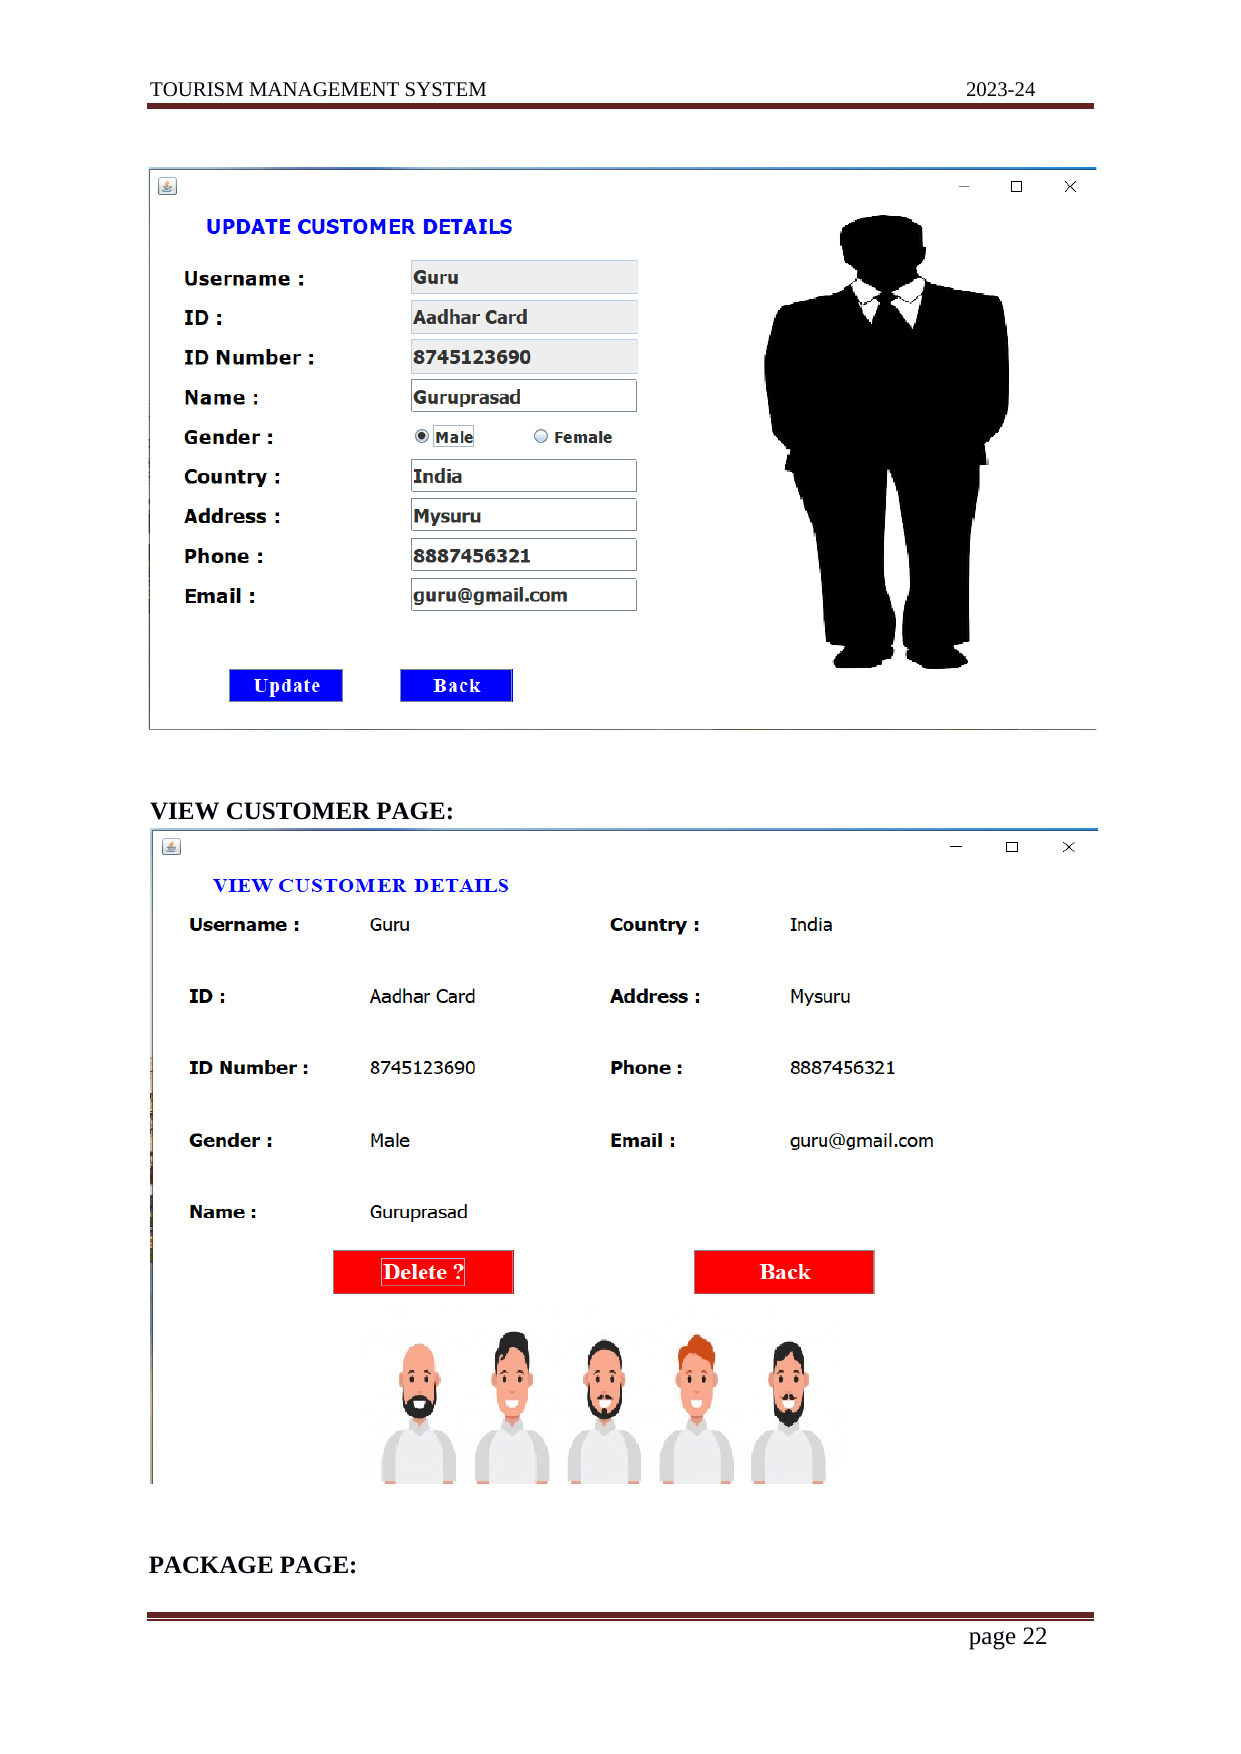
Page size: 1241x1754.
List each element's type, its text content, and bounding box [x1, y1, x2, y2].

text VIEW CUSTOMER PAGE: [150, 796, 1098, 825]
picture [150, 828, 1098, 1484]
picture [148, 167, 1097, 730]
text PACKAGE PAGE: [148, 1550, 1098, 1579]
